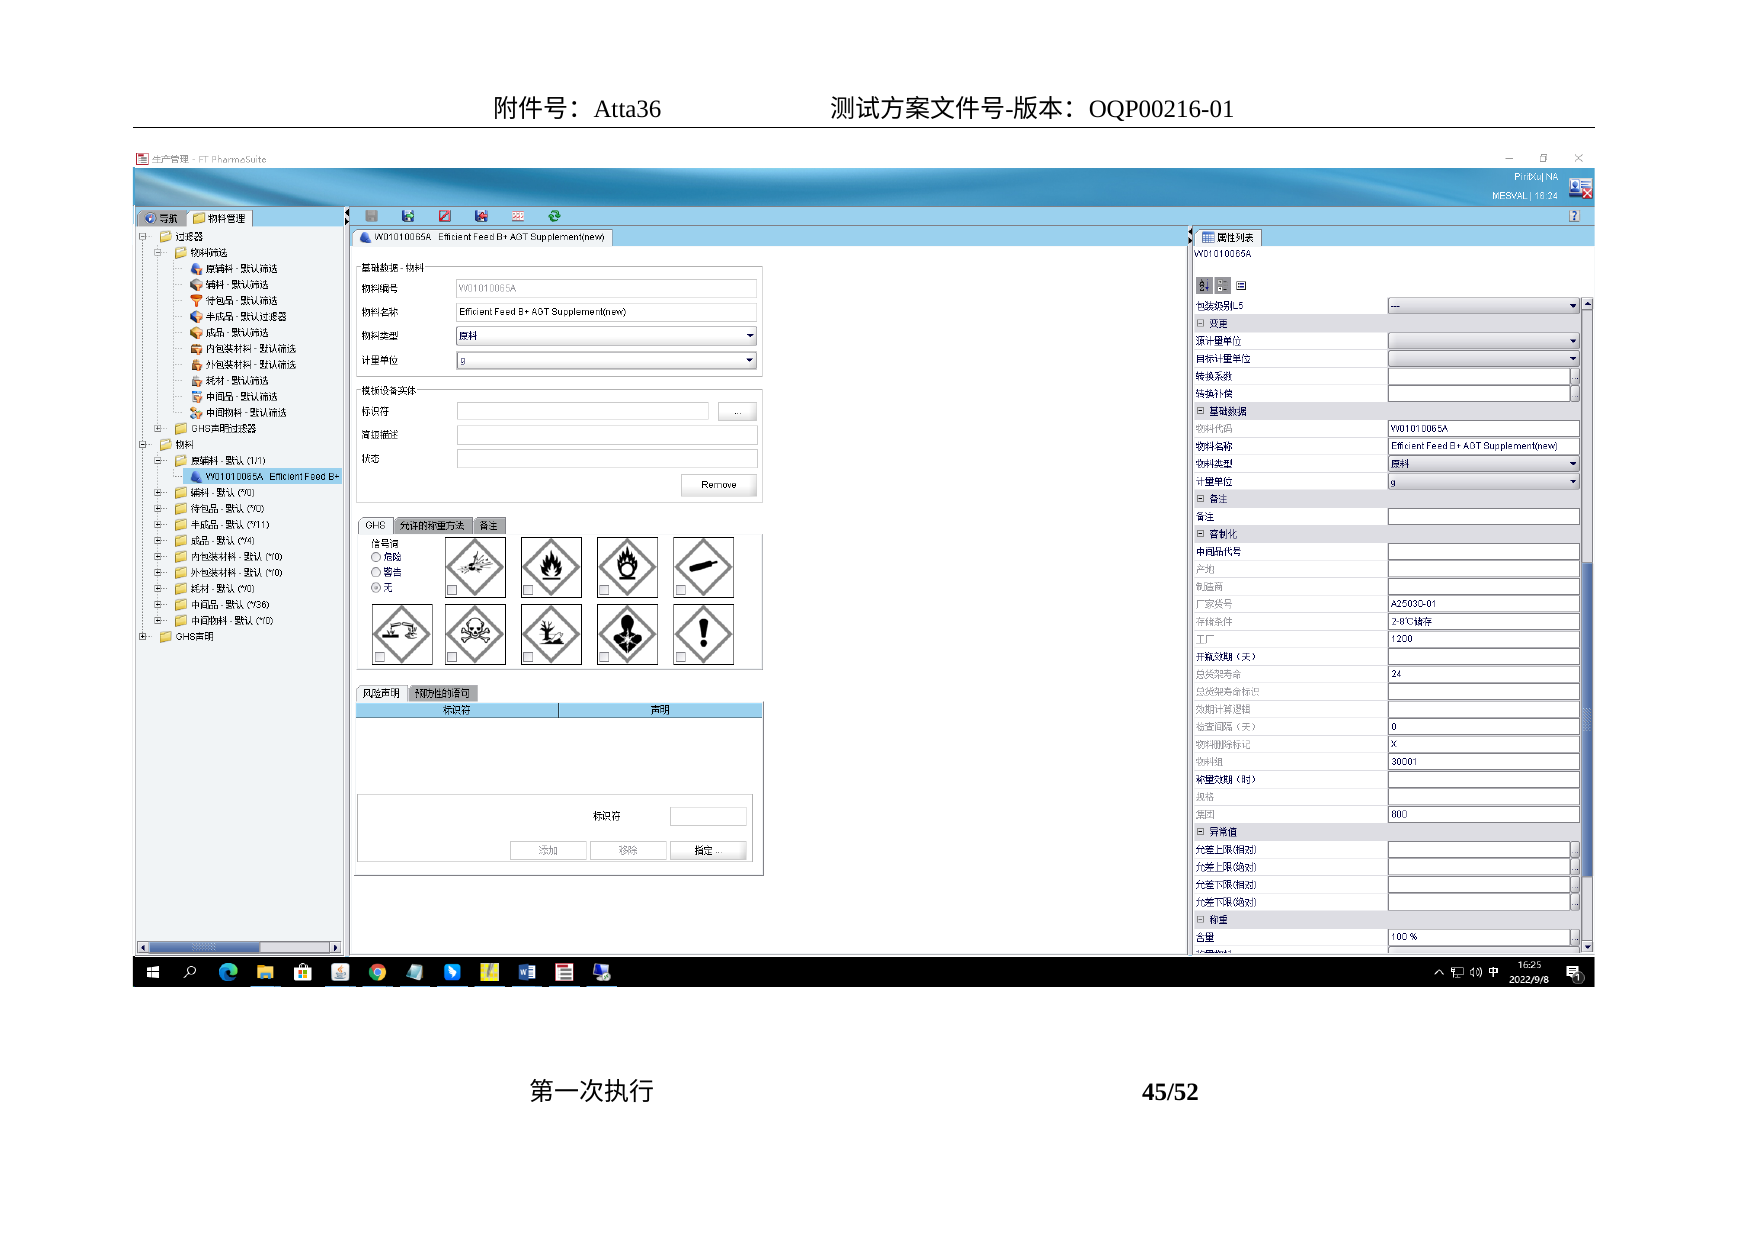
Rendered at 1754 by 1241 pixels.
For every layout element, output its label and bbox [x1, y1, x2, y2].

picture [132, 150, 1595, 987]
